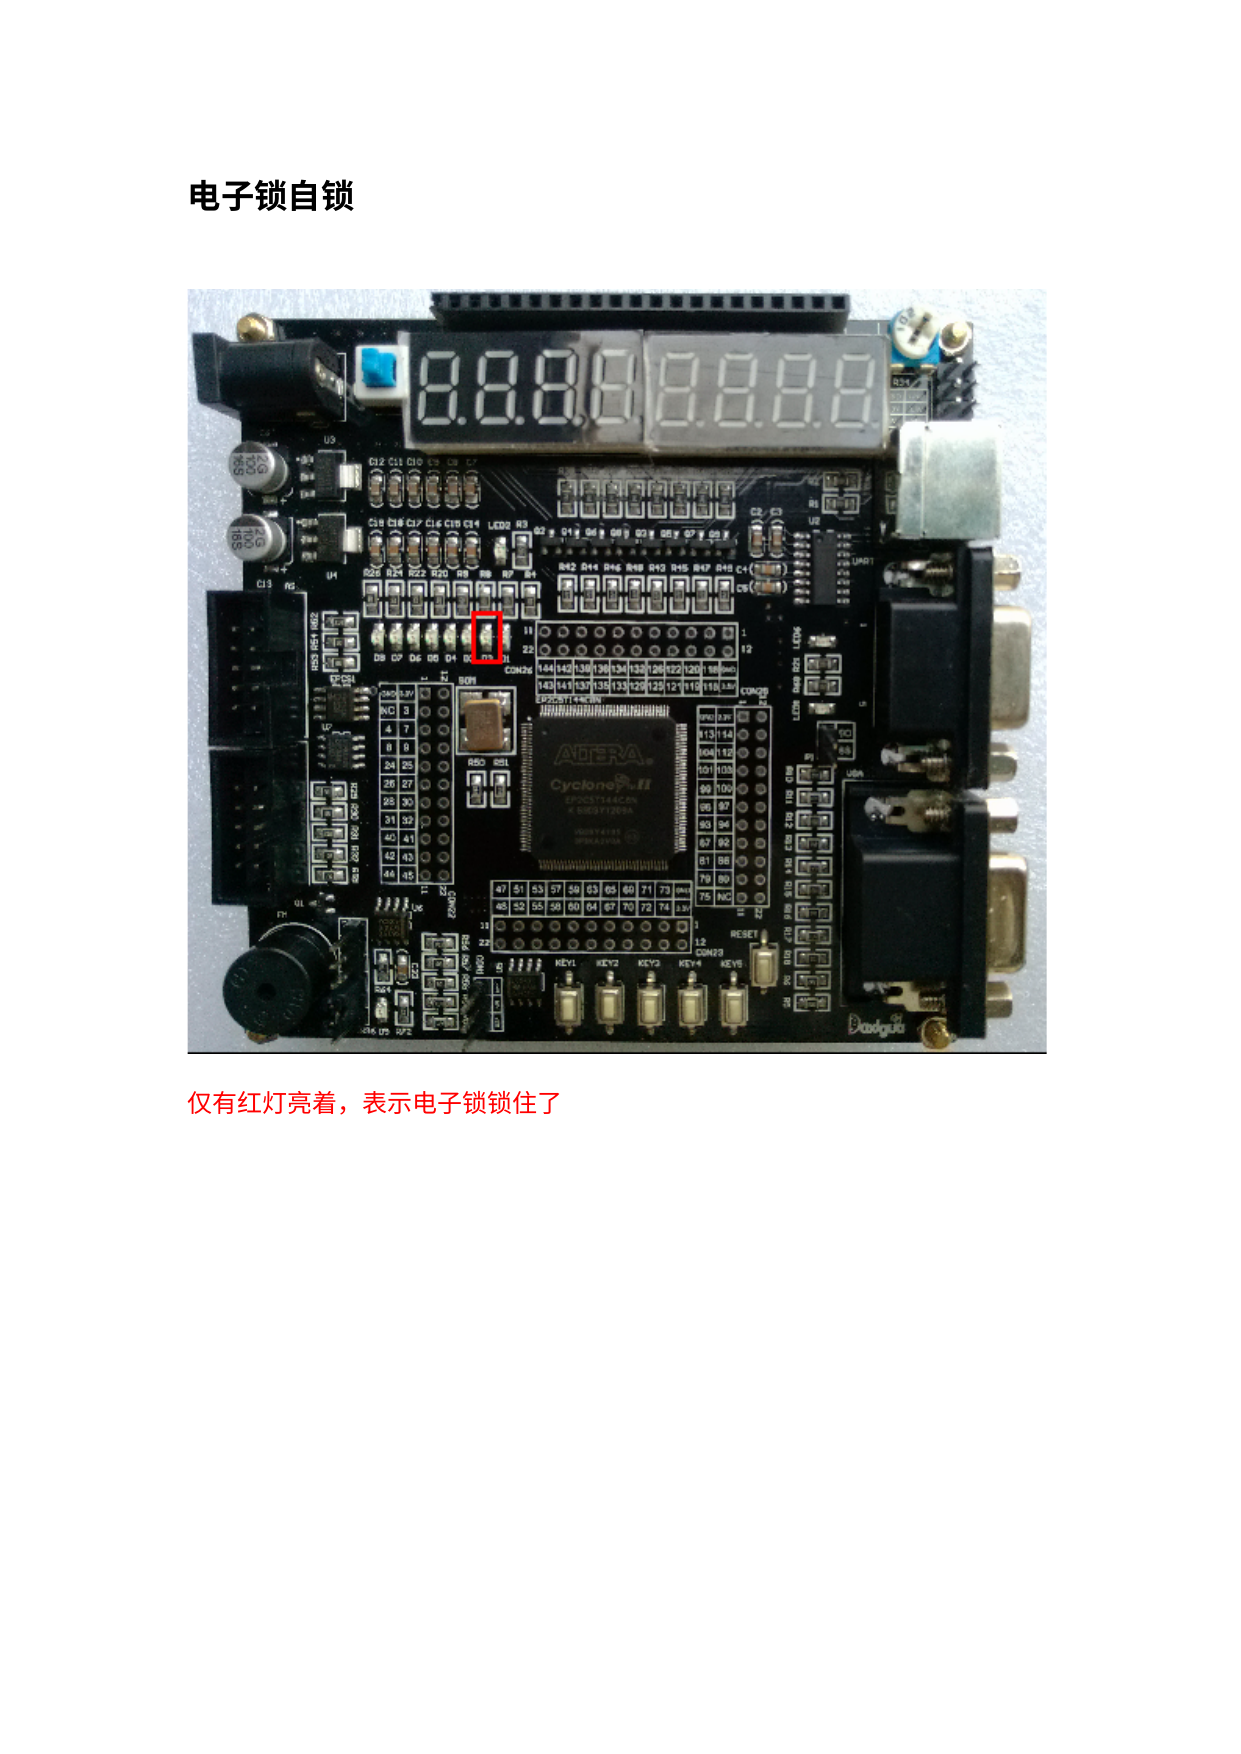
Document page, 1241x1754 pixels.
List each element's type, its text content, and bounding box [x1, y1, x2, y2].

subtitle 电子锁自锁 [187, 162, 1053, 227]
picture [187, 289, 1047, 1054]
text 仅有红灯亮着，表示电子锁锁住了 [187, 1069, 1053, 1134]
